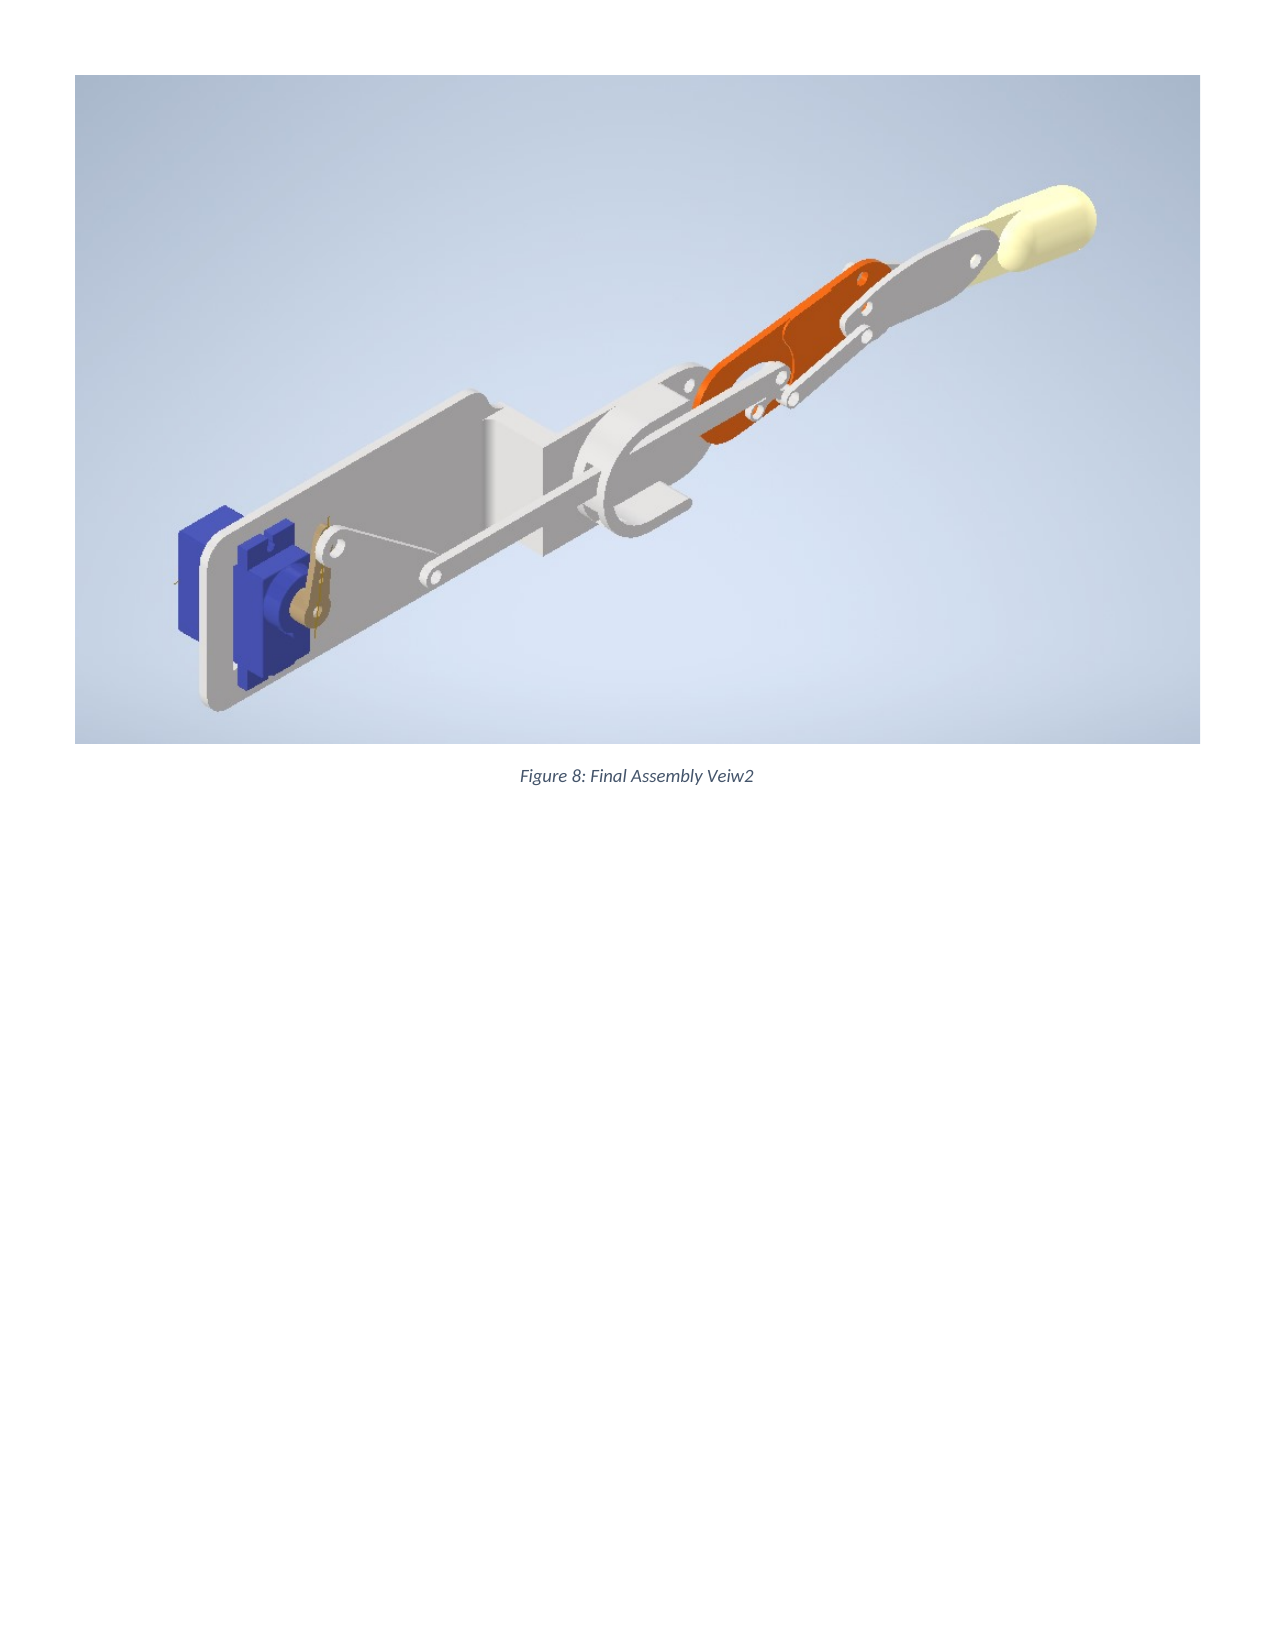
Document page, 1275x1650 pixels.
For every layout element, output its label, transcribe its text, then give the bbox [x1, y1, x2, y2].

picture [75, 75, 1200, 744]
